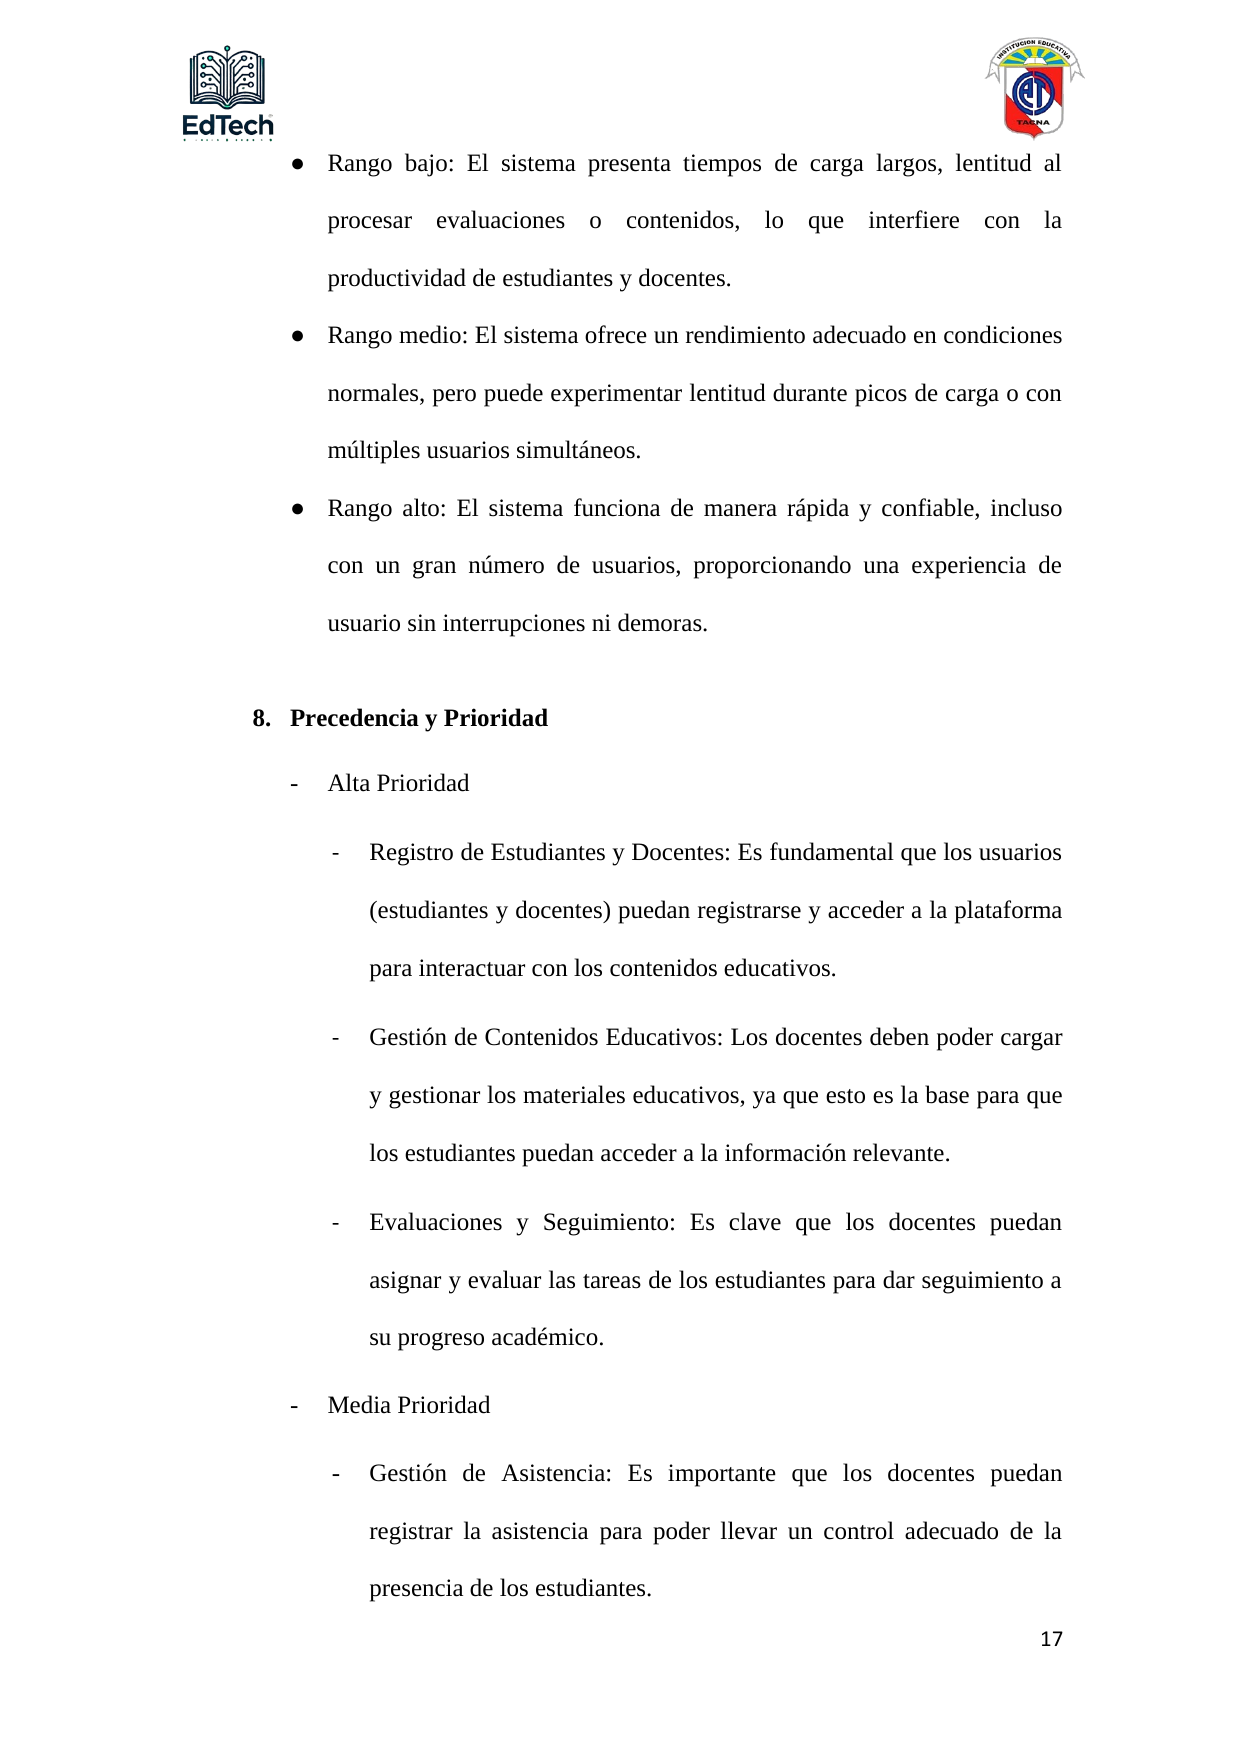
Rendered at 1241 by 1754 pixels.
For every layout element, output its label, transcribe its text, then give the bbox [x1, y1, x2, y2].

list Gestión de Contenidos Educativos: Los docentes deben poder cargar y gestionar los materiales educativos, ya que esto es la base para que los estudiantes puedan acceder a la información relevante. [332, 1021, 1063, 1167]
subtitle Precedencia y Prioridad [252, 703, 1063, 731]
picture [177, 36, 281, 144]
list Rango alto: El sistema funciona de manera rápida y confiable, incluso con un gran número de usuarios, proporcionando una experiencia de usuario sin interrupciones ni demoras. [290, 493, 1063, 636]
list Registro de Estudiantes y Docentes: Es fundamental que los usuarios (estudiantes y docentes) puedan registrarse y acceder a la plataforma para interactuar con los contenidos educativos. [332, 836, 1063, 982]
list Alta Prioridad [290, 768, 1063, 797]
list Rango bajo: El sistema presenta tiempos de carga largos, lentitud al procesar evaluaciones o contenidos, lo que interfiere con la productividad de estudiantes y docentes. [290, 148, 1063, 291]
list Rango medio: El sistema ofrece un rendimiento adecuado en condiciones normales, pero puede experimentar lentitud durante picos de carga o con múltiples usuarios simultáneos. [290, 320, 1063, 464]
list Gestión de Asistencia: Es importante que los docentes puedan registrar la asistencia para poder llevar un control adecuado de la presencia de los estudiantes. [332, 1458, 1063, 1602]
picture [983, 36, 1086, 142]
list Media Prioridad [290, 1390, 1063, 1419]
list Evaluaciones y Seguimiento: Es clave que los docentes puedan asignar y evaluar las tareas de los estudiantes para dar seguimiento a su progreso académico. [332, 1206, 1063, 1351]
